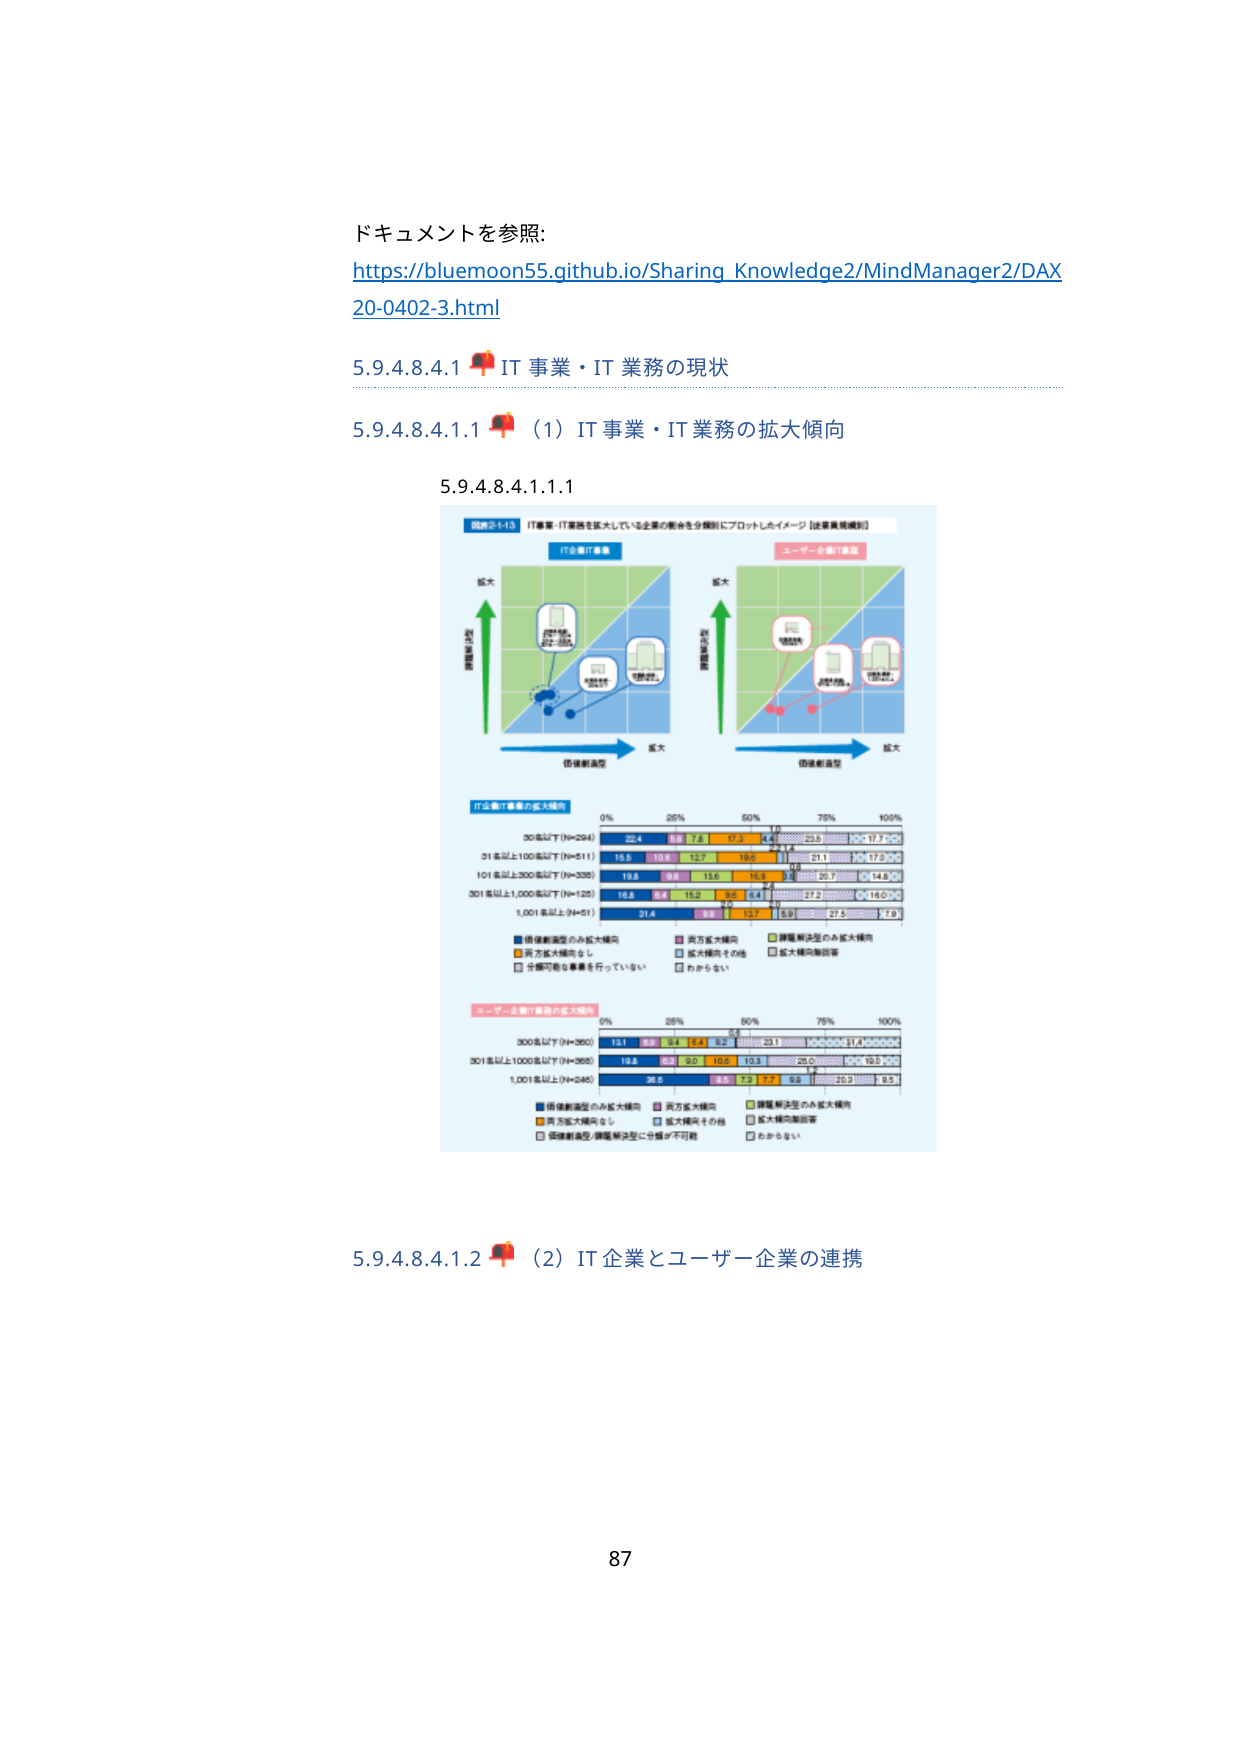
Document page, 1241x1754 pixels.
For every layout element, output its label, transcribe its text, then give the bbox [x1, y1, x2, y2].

text IT 事業・IT 業務の現状 [352, 347, 1063, 388]
picture [489, 1241, 514, 1267]
picture [489, 412, 514, 438]
text ドキュメントを参照: https://bluemoon55.github.io/Sharing_Knowledge2/MindManager2/DAX20-0402-3.html [352, 214, 1063, 327]
picture [439, 505, 939, 1152]
text （1）IT事業・IT業務の拡大傾向 [352, 409, 1063, 447]
picture [469, 350, 495, 376]
text （2）IT企業とユーザー企業の連携 [352, 1238, 1063, 1276]
